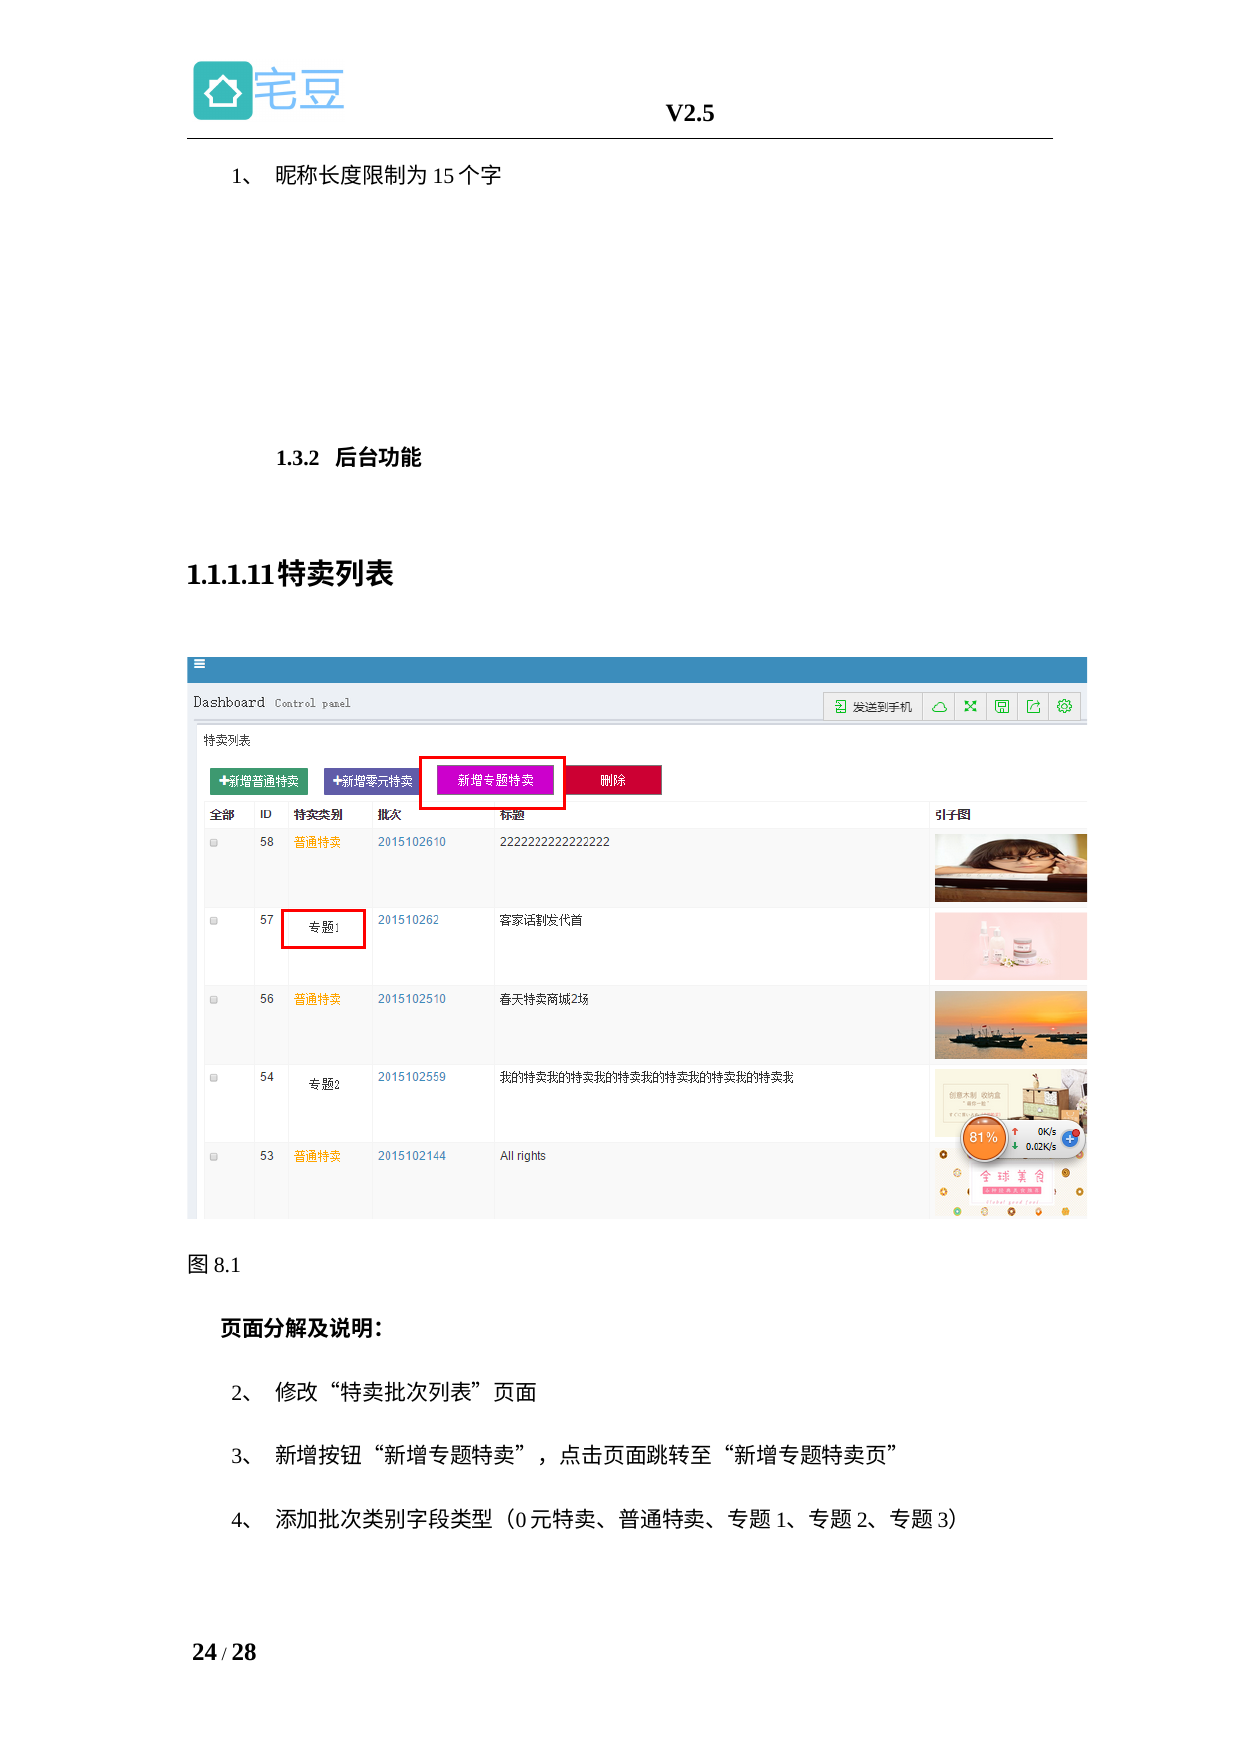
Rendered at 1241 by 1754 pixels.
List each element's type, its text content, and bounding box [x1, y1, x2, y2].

list 新增按钮“新增专题特卖”，点击页面跳转至“新增专题特卖页” [231, 1422, 1053, 1486]
list 添加批次类别字段类型（0元特卖、普通特卖、专题1、专题2、专题3） [231, 1486, 1053, 1550]
picture [191, 59, 345, 122]
picture [187, 657, 1088, 1219]
subtitle 后台功能 [276, 424, 1053, 487]
list 昵称长度限制为15个字 [231, 142, 1053, 205]
list 修改“特卖批次列表”页面 [231, 1358, 1053, 1422]
subtitle 特卖列表 [187, 539, 1053, 603]
text 页面分解及说明： [187, 1295, 1053, 1358]
text 图8.1 [187, 1231, 1053, 1295]
